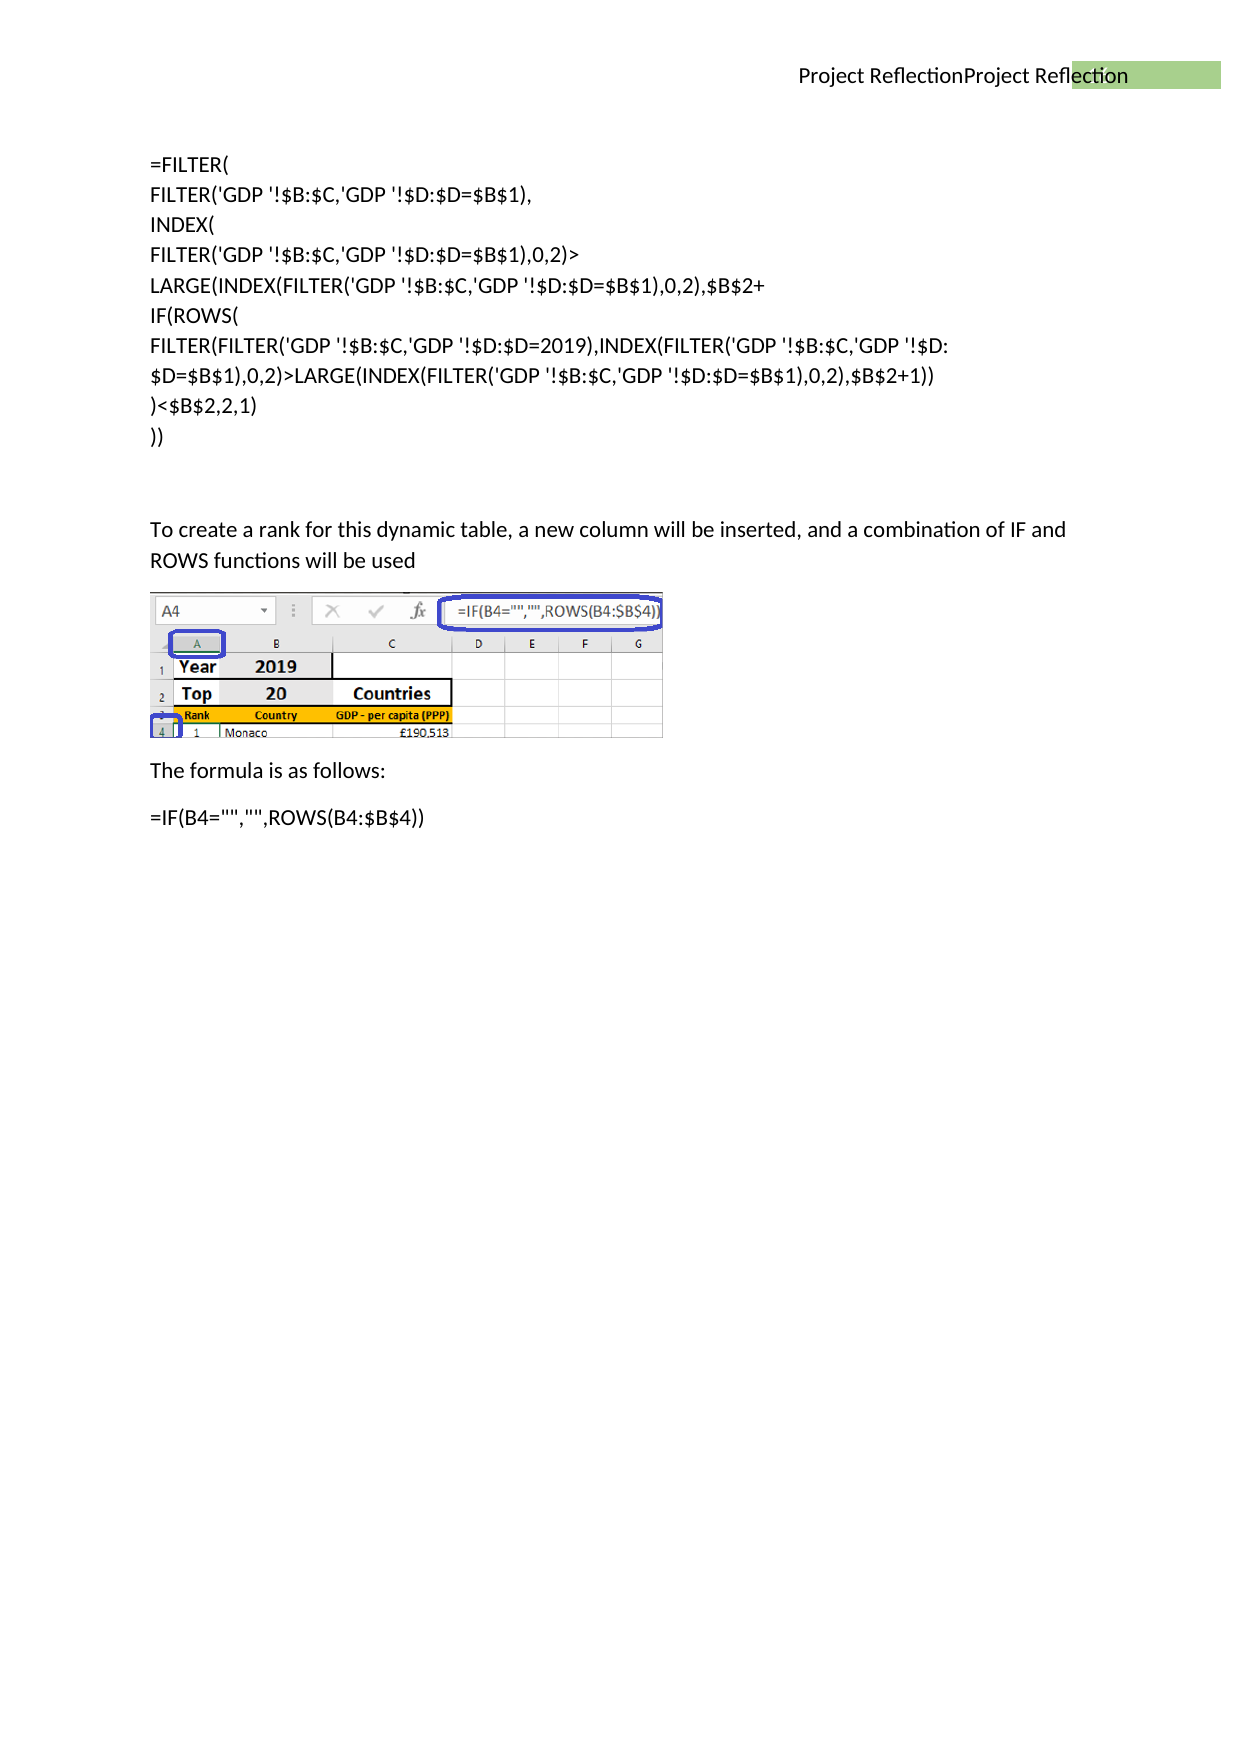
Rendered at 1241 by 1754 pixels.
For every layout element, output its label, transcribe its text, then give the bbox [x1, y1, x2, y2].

text =FILTER( FILTER('GDP '!$B:$C,'GDP '!$D:$D=$B$1), INDEX( FILTER('GDP '!$B:$C,'GDP '!$D:$D=$B$1),0,2)> LARGE(INDEX(FILTER('GDP '!$B:$C,'GDP '!$D:$D=$B$1),0,2),$B$2+ IF(ROWS( FILTER(FILTER('GDP '!$B:$C,'GDP '!$D:$D=2019),INDEX(FILTER('GDP '!$B:$C,'GDP '!$D:$D=$B$1),0,2)>LARGE(INDEX(FILTER('GDP '!$B:$C,'GDP '!$D:$D=$B$1),0,2),$B$2+1)) )<$B$2,2,1) )) [150, 150, 1090, 450]
text To create a rank for this dynamic table, a new column will be inserted, and a combination of IF and ROWS functions will be used [150, 516, 1090, 574]
text =IF(B4="","",ROWS(B4:$B$4)) [150, 803, 1090, 831]
picture [150, 592, 663, 738]
text The formula is as follows: [150, 756, 1090, 784]
